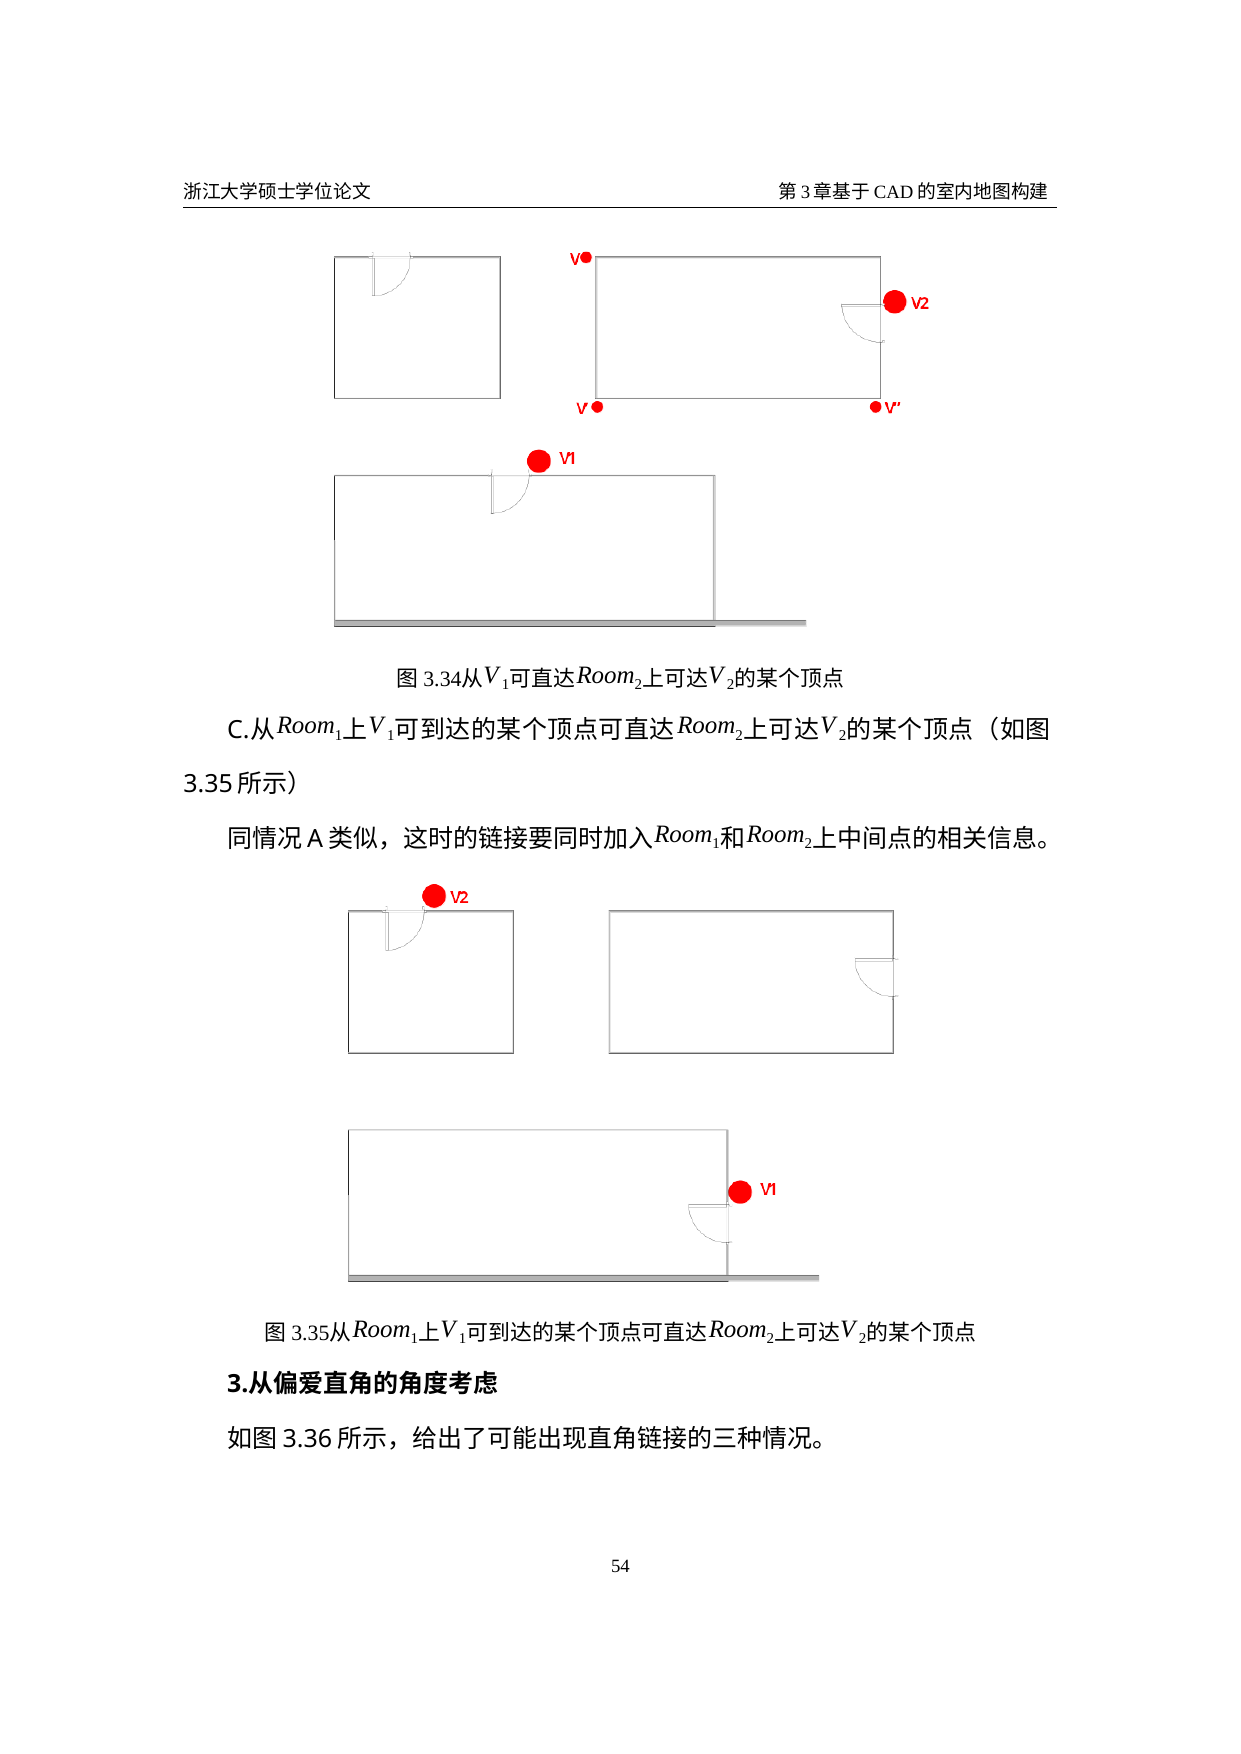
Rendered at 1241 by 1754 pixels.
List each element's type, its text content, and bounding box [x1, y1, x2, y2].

text 3.从偏爱直角的角度考虑 [183, 1364, 1057, 1400]
text 同情况A类似，这时的链接要同时加入和上中间点的相关信息。 [183, 818, 1057, 854]
